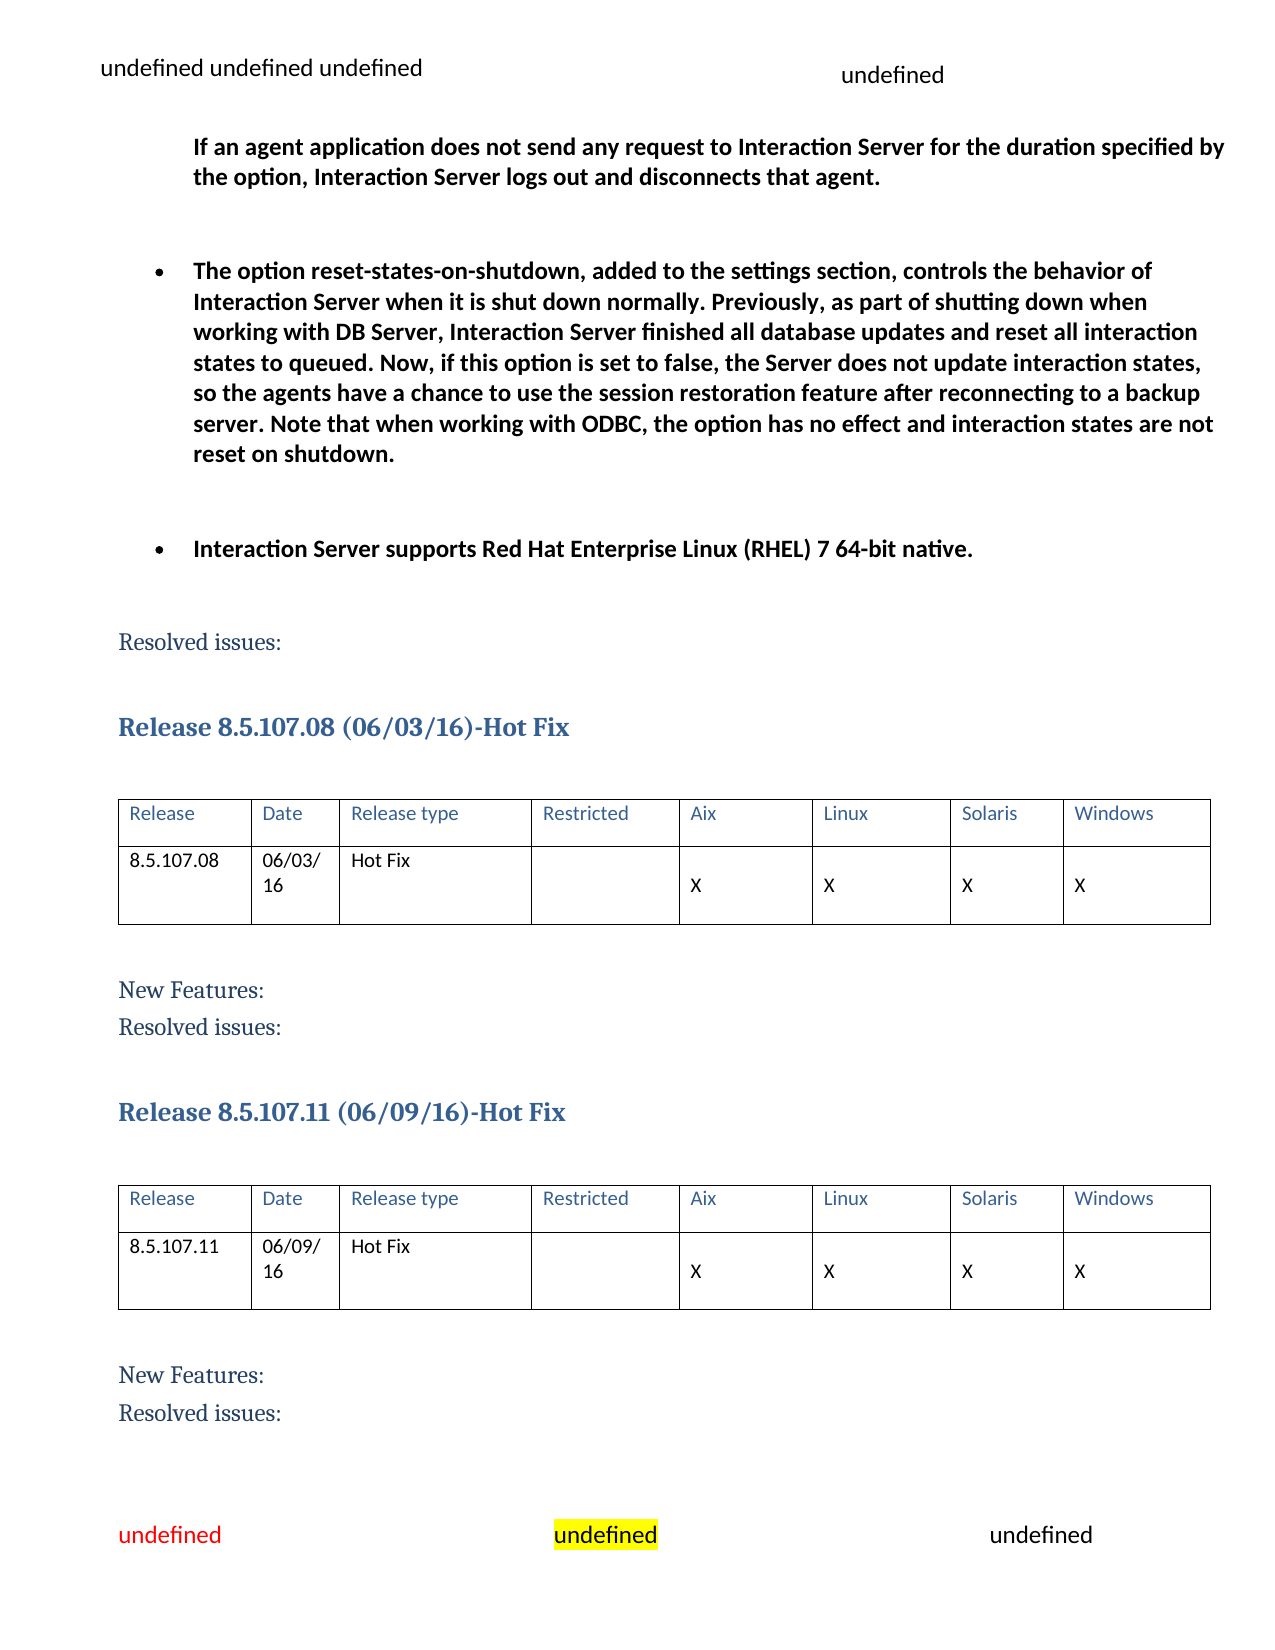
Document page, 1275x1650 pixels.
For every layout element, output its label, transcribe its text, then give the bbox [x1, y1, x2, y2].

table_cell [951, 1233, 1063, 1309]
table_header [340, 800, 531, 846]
subtitle Resolved issues: [118, 1399, 1226, 1427]
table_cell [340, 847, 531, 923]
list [156, 131, 1226, 192]
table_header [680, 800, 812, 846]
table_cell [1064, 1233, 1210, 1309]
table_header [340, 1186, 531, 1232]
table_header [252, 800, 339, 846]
subtitle New Features: [118, 1361, 1226, 1390]
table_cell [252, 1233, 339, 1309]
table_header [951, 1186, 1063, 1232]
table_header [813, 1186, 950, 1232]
list Interaction Server supports Red Hat Enterprise Linux (RHEL) 7 64-bit native. [156, 533, 1226, 563]
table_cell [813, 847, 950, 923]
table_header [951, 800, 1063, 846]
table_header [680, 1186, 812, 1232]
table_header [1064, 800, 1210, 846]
subtitle Resolved issues: [118, 1013, 1226, 1042]
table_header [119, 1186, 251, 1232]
subtitle New Features: [118, 976, 1226, 1004]
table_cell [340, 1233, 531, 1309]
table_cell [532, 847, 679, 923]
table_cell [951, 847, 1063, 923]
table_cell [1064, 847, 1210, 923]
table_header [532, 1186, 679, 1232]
subtitle Resolved issues: [118, 627, 1226, 656]
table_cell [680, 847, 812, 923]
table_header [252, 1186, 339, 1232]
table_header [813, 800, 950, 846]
subtitle Release 8.5.107.08 (06/03/16)-Hot Fix [118, 712, 1226, 743]
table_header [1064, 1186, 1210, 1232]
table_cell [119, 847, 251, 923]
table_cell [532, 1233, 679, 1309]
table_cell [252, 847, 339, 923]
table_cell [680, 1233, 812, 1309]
list The option reset-states-on-shutdown, added to the settings section, controls the behavior of Interaction Server when it is shut down normally. Previously, as part of shutting down when working with DB Server, Interaction Server finished all database updates and reset all interaction states to queued. Now, if this option is set to false, the Server does not update interaction states, so the agents have a chance to use the session restoration feature after reconnecting to a backup server. Note that when working with ODBC, the option has no effect and interaction states are not reset on shutdown. [156, 256, 1226, 469]
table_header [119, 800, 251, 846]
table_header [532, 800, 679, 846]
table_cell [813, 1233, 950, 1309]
subtitle Release 8.5.107.11 (06/09/16)-Hot Fix [118, 1097, 1226, 1128]
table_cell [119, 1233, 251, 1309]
